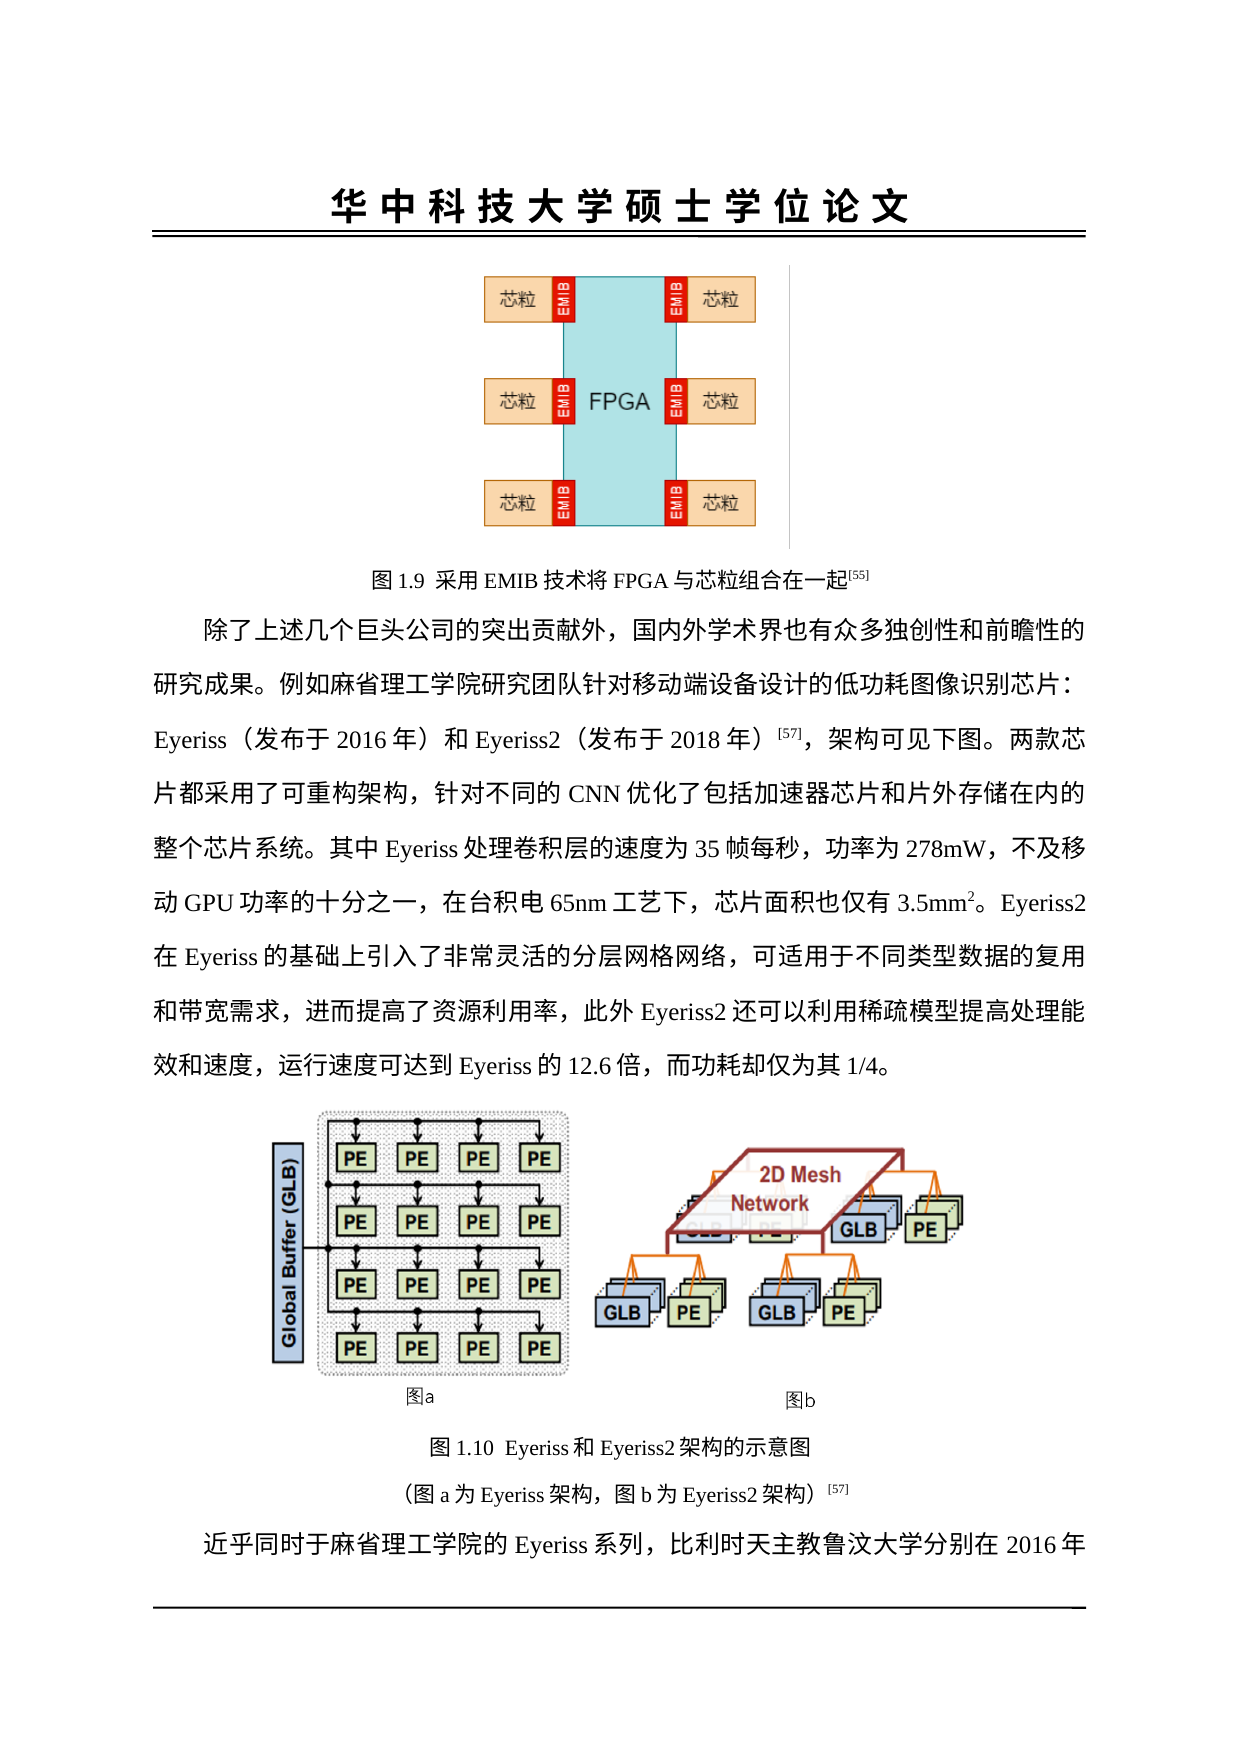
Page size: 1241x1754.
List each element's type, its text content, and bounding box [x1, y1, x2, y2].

text 图1.9 采用EMIB技术将FPGA与芯粒组合在一起[55] [153, 563, 1087, 595]
text （图a为Eyeriss架构，图b为Eyeriss2架构）[57] [153, 1477, 1087, 1509]
text 除了上述几个巨头公司的突出贡献外，国内外学术界也有众多独创性和前瞻性的研究成果。例如麻省理工学院研究团队针对移动端设备设计的低功耗图像识别芯片：Eyeriss（发布于2016年）和Eyeriss2（发布于2018年）[57]，架构可见下图。两款芯片都采用了可重构架构，针对不同的CNN优化了包括加速器芯片和片外存储在内的整个芯片系统。其中Eyeriss处理卷积层的速度为35帧每秒，功率为278mW，不及移动GPU功率的十分之一，在台积电65nm工艺下，芯片面积也仅有3.5mm2。Eyeriss2在Eyeriss的基础上引入了非常灵活的分层网格网络，可适用于不同类型数据的复用和带宽需求，进而提高了资源利用率，此外Eyeriss2还可以利用稀疏模型提高处理能效和速度，运行速度可达到Eyeriss的12.6倍，而功耗却仅为其1/4。 [153, 611, 1087, 1082]
picture [439, 265, 801, 549]
picture [263, 1100, 977, 1416]
text 图1.10 Eyeriss和Eyeriss2架构的示意图 [153, 1429, 1087, 1461]
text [153, 1524, 1087, 1561]
